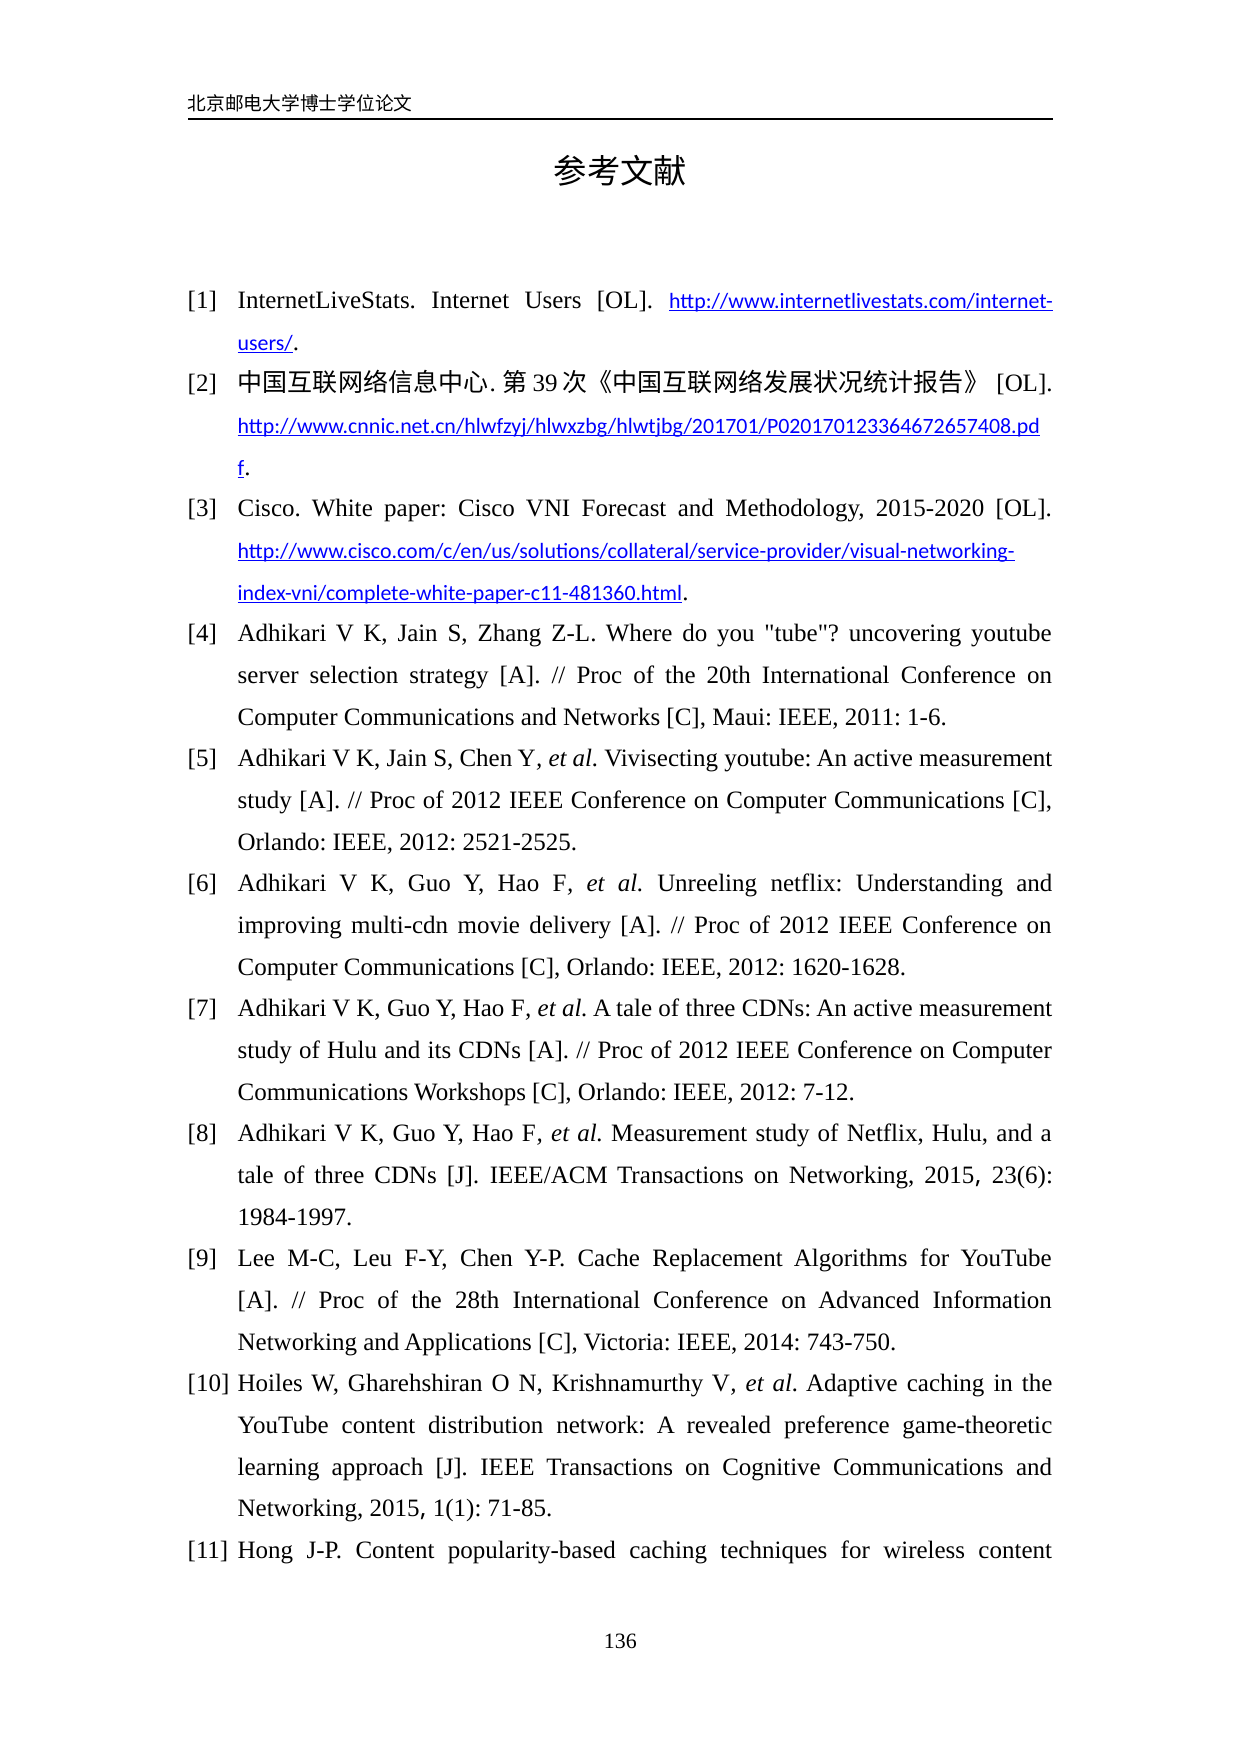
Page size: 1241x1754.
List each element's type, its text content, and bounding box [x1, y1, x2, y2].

list 参考文献 [187, 150, 1053, 192]
text [6] Adhikari V K, Guo Y, Hao F, et al. Unreeling netflix: Understanding and improving multi-cdn movie delivery [A]. // Proc of 2012 IEEE Conference on Computer Communications [C], Orlando: IEEE, 2012: 1620-1628. [187, 858, 1053, 983]
text [3] Cisco. White paper: Cisco VNI Forecast and Methodology, 2015-2020 [OL]. http://www.cisco.com/c/en/us/solutions/collateral/service-provider/visual-networking-index-vni/complete-white-paper-c11-481360.html. [187, 483, 1053, 608]
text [187, 1525, 1053, 1567]
text [8] Adhikari V K, Guo Y, Hao F, et al. Measurement study of Netflix, Hulu, and a tale of three CDNs [J]. IEEE/ACM Transactions on Networking, 2015, 23(6): 1984-1997. [187, 1108, 1053, 1233]
text [10] Hoiles W, Gharehshiran O N, Krishnamurthy V, et al. Adaptive caching in the YouTube content distribution network: A revealed preference game-theoretic learning approach [J]. IEEE Transactions on Cognitive Communications and Networking, 2015, 1(1): 71-85. [187, 1358, 1053, 1525]
text [9] Lee M-C, Leu F-Y, Chen Y-P. Cache Replacement Algorithms for YouTube [A]. // Proc of the 28th International Conference on Advanced Information Networking and Applications [C], Victoria: IEEE, 2014: 743-750. [187, 1233, 1053, 1358]
text [7] Adhikari V K, Guo Y, Hao F, et al. A tale of three CDNs: An active measurement study of Hulu and its CDNs [A]. // Proc of 2012 IEEE Conference on Computer Communications Workshops [C], Orlando: IEEE, 2012: 7-12. [187, 983, 1053, 1108]
text [4] Adhikari V K, Jain S, Zhang Z-L. Where do you "tube"? uncovering youtube server selection strategy [A]. // Proc of the 20th International Conference on Computer Communications and Networks [C], Maui: IEEE, 2011: 1-6. [187, 608, 1053, 733]
text [5] Adhikari V K, Jain S, Chen Y, et al. Vivisecting youtube: An active measurement study [A]. // Proc of 2012 IEEE Conference on Computer Communications [C], Orlando: IEEE, 2012: 2521-2525. [187, 733, 1053, 858]
text [1] InternetLiveStats. Internet Users [OL]. http://www.internetlivestats.com/internet-users/. [187, 275, 1053, 358]
text [2] 中国互联网络信息中心. 第39次《中国互联网络发展状况统计报告》 [OL]. http://www.cnnic.net.cn/hlwfzyj/hlwxzbg/hlwtjbg/201701/P020170123364672657408.pdf. [187, 358, 1053, 483]
